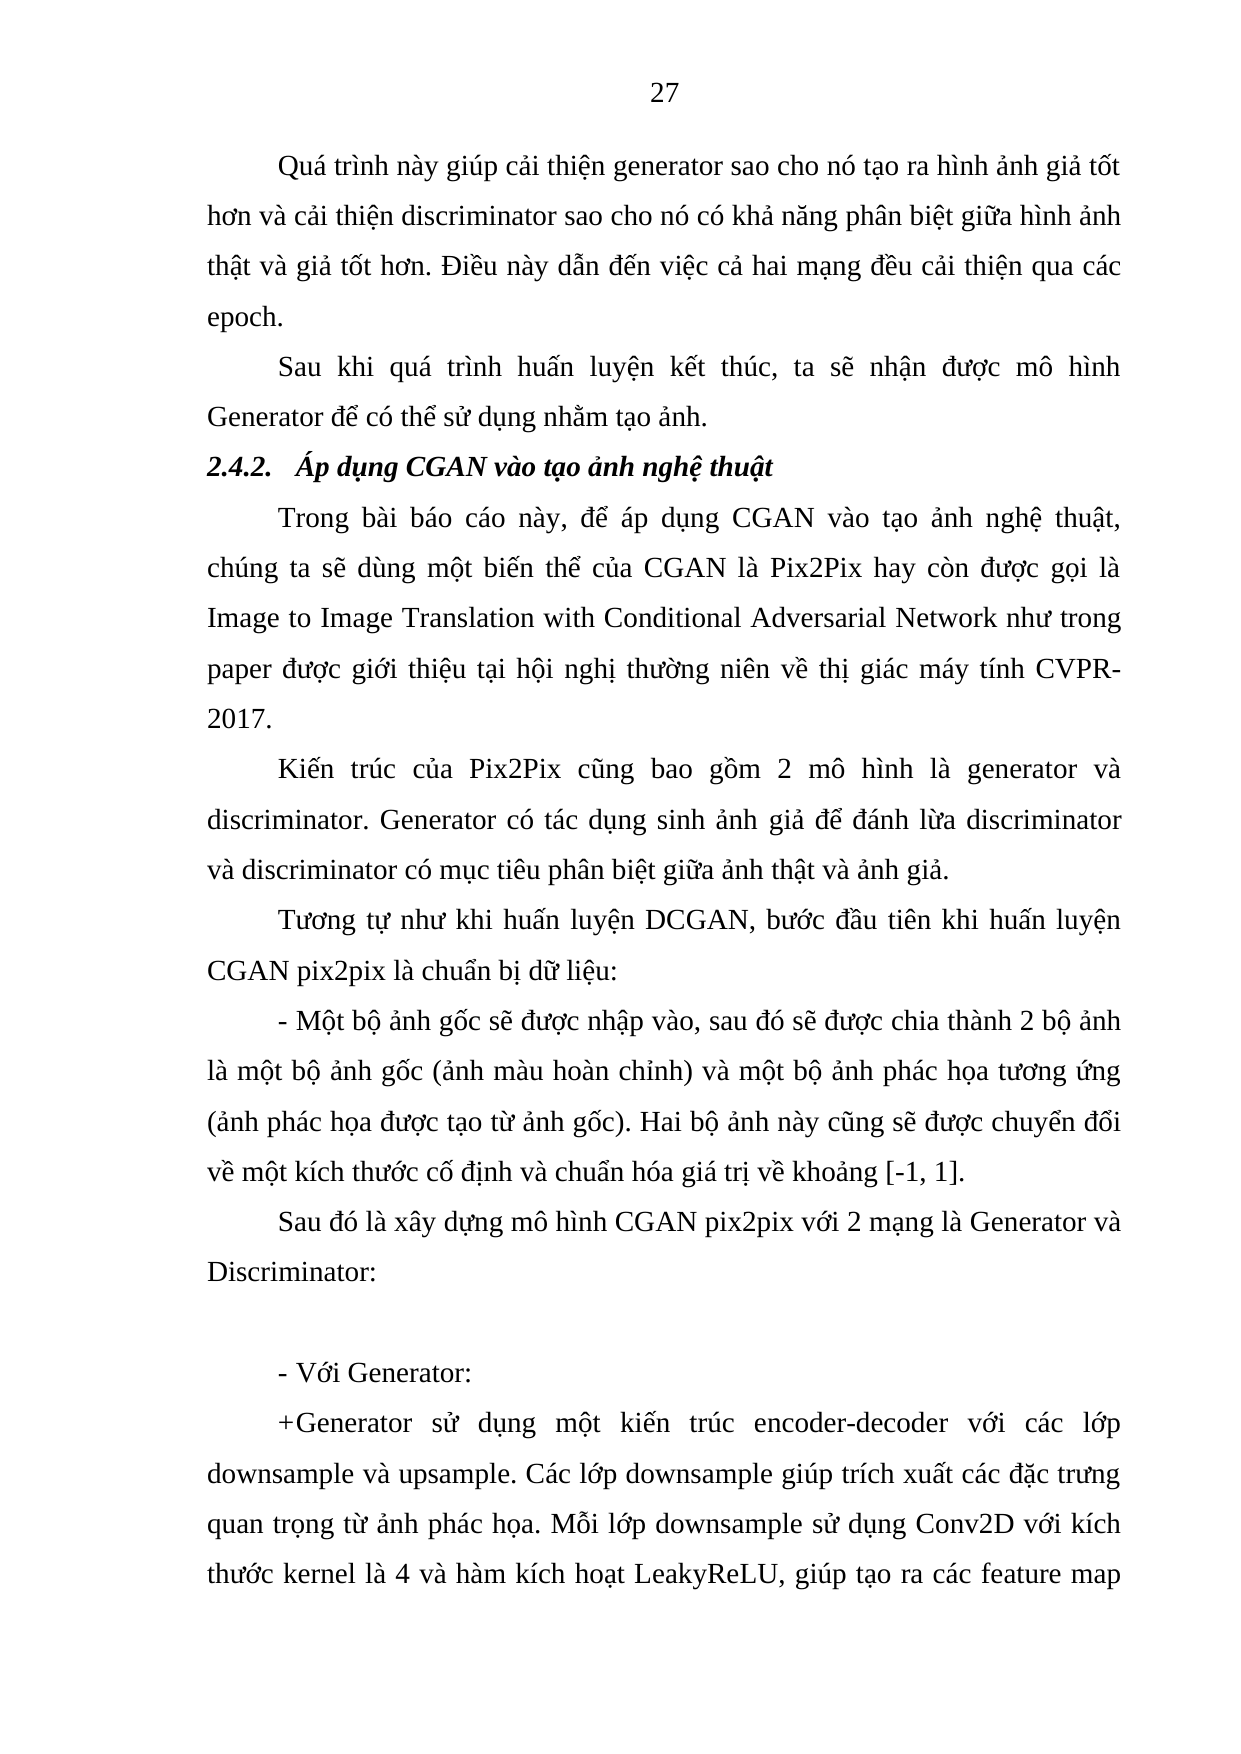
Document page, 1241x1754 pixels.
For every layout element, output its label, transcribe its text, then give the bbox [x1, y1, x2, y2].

list Với Generator: [207, 1355, 1122, 1389]
text Tương tự như khi huấn luyện DCGAN, bước đầu tiên khi huấn luyện CGAN pix2pix là chuẩn bị dữ liệu: [207, 902, 1122, 986]
text Sau đó là xây dựng mô hình CGAN pix2pix với 2 mạng là Generator và Discriminator: [207, 1204, 1122, 1288]
subtitle Áp dụng CGAN vào tạo ảnh nghệ thuật [207, 449, 1122, 483]
list Quá trình này giúp cải thiện generator sao cho nó tạo ra hình ảnh giả tốt hơn và cải thiện discriminator sao cho nó có khả năng phân biệt giữa hình ảnh thật và giả tốt hơn. Điều này dẫn đến việc cả hai mạng đều cải thiện qua các epoch. [207, 148, 1122, 332]
text Sau khi quá trình huấn luyện kết thúc, ta sẽ nhận được mô hình Generator để có thể sử dụng nhằm tạo ảnh. [207, 349, 1122, 433]
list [207, 1406, 1122, 1590]
list Một bộ ảnh gốc sẽ được nhập vào, sau đó sẽ được chia thành 2 bộ ảnh là một bộ ảnh gốc (ảnh màu hoàn chỉnh) và một bộ ảnh phác họa tương ứng (ảnh phác họa được tạo từ ảnh gốc). Hai bộ ảnh này cũng sẽ được chuyển đổi về một kích thước cố định và chuẩn hóa giá trị về khoảng [-1, 1]. [207, 1003, 1122, 1187]
text Trong bài báo cáo này, để áp dụng CGAN vào tạo ảnh nghệ thuật, chúng ta sẽ dùng một biến thể của CGAN là Pix2Pix hay còn được gọi là Image to Image Translation with Conditional Adversarial Network như trong paper được giới thiệu tại hội nghị thường niên về thị giác máy tính CVPR-2017. [207, 500, 1122, 735]
text Kiến trúc của Pix2Pix cũng bao gồm 2 mô hình là generator và discriminator. Generator có tác dụng sinh ảnh giả để đánh lừa discriminator và discriminator có mục tiêu phân biệt giữa ảnh thật và ảnh giả. [207, 751, 1122, 886]
